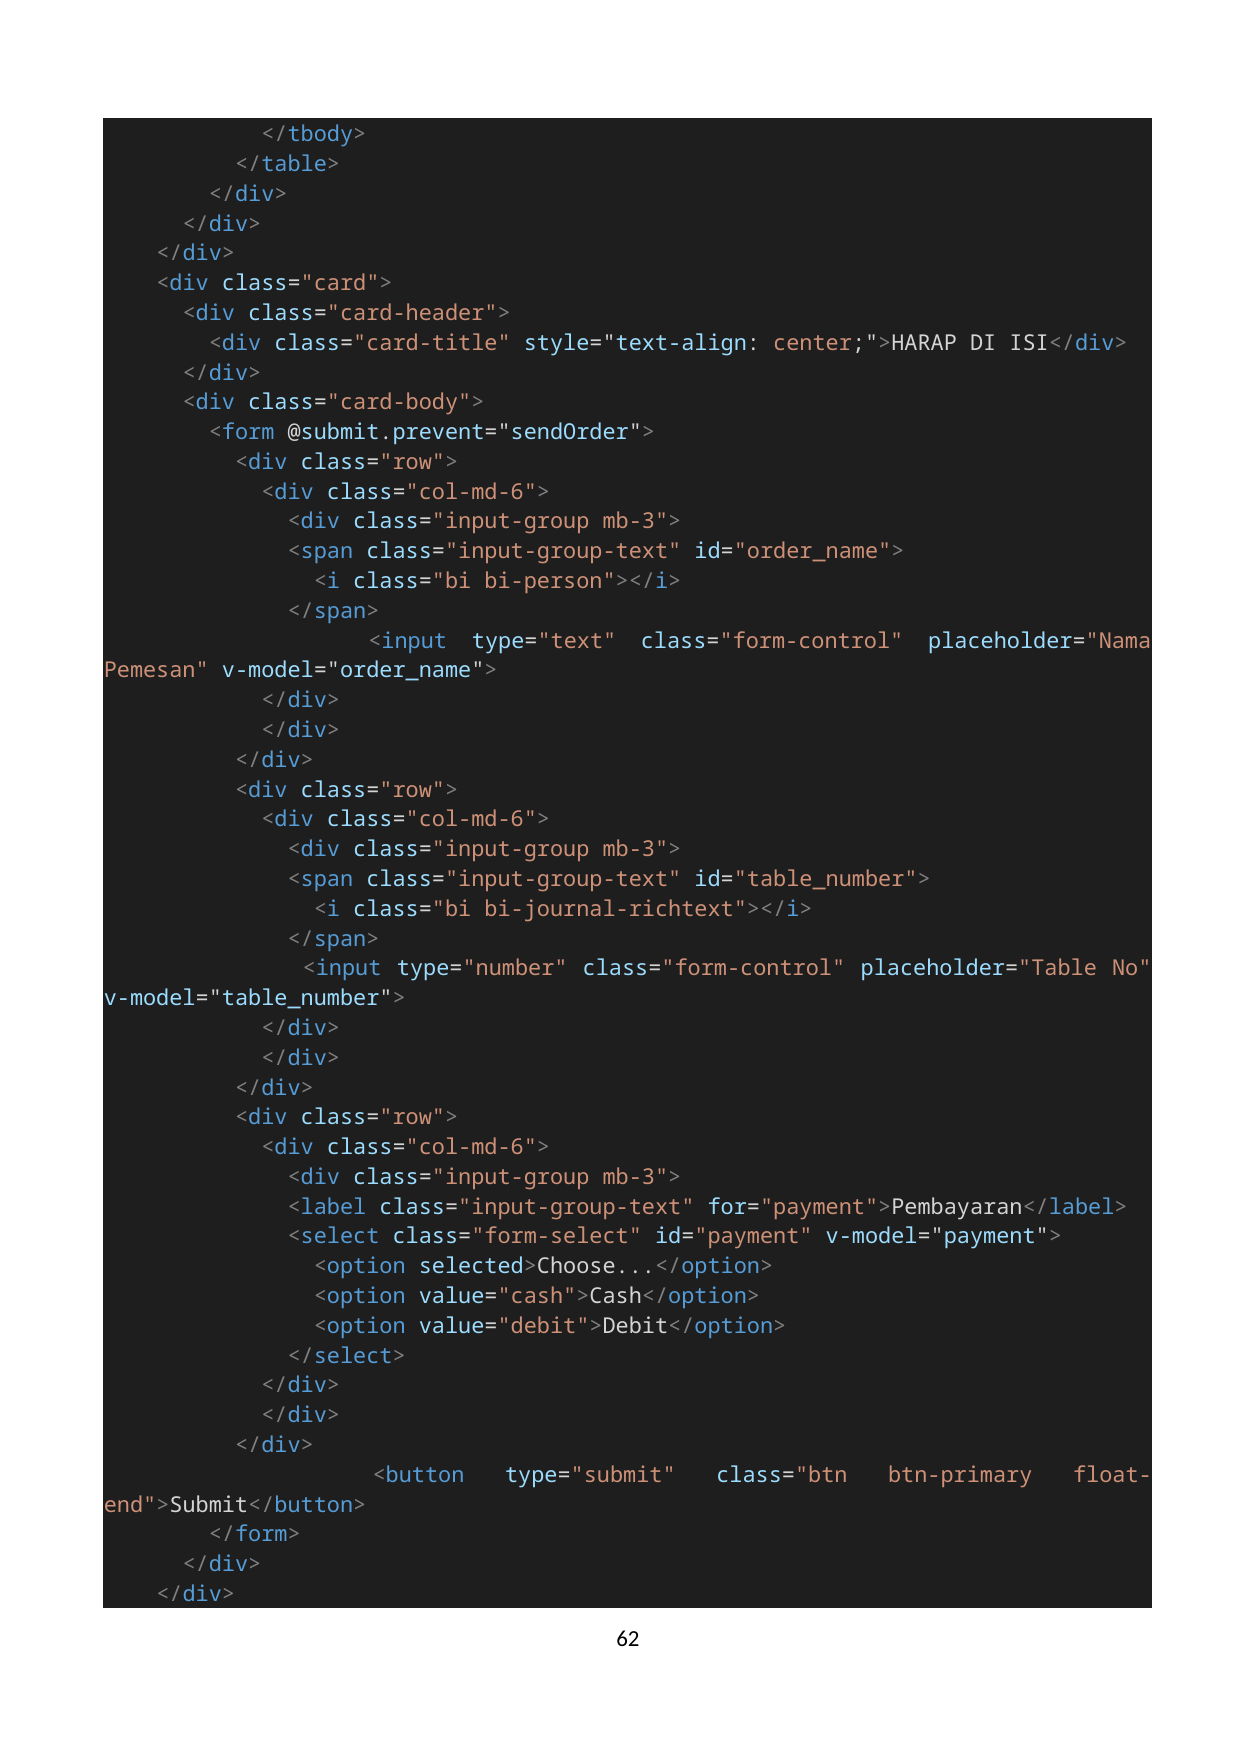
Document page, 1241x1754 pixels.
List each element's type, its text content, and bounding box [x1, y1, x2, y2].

text </div> [103, 1012, 1152, 1042]
text <div class="row"> [103, 773, 1152, 803]
text <div class="input-group mb-3"> [103, 1161, 1152, 1191]
text <div class="card"> [103, 267, 1152, 297]
text </div> [103, 714, 1152, 744]
text <input type="number" class="form-control" placeholder="Table No" v-model="table_number"> [103, 952, 1152, 1012]
text <div class="col-md-6"> [103, 1131, 1152, 1161]
text <option value="cash">Cash</option> [103, 1280, 1152, 1310]
text <input type="text" class="form-control" placeholder="Nama Pemesan" v-model="order_name"> [103, 624, 1152, 684]
text <div class="card-header"> [103, 297, 1152, 327]
text </select> [103, 1339, 1152, 1369]
text <button type="submit" class="btn btn-primary float-end">Submit</button> [103, 1459, 1152, 1518]
text </div> [103, 1578, 1152, 1608]
text <div class="card-body"> [103, 386, 1152, 416]
text </span> [103, 922, 1152, 952]
text </div> [103, 1399, 1152, 1429]
text <div class="row"> [103, 446, 1152, 476]
text <i class="bi bi-journal-richtext"></i> [103, 893, 1152, 922]
text </div> [103, 178, 1152, 207]
text </form> [103, 1518, 1152, 1548]
text <label class="input-group-text" for="payment">Pembayaran</label> [103, 1191, 1152, 1220]
text <option value="debit">Debit</option> [103, 1310, 1152, 1339]
text <div class="input-group mb-3"> [103, 505, 1152, 535]
text </div> [103, 1548, 1152, 1578]
text </div> [103, 1071, 1152, 1101]
text <i class="bi bi-person"></i> [103, 565, 1152, 595]
text </div> [103, 1429, 1152, 1459]
text <div class="row"> [103, 1101, 1152, 1131]
text </tbody> [103, 118, 1152, 148]
text </div> [103, 744, 1152, 773]
text <span class="input-group-text" id="table_number"> [103, 863, 1152, 893]
text <span class="input-group-text" id="order_name"> [103, 535, 1152, 565]
text <form @submit.prevent="sendOrder"> [103, 416, 1152, 446]
text </div> [103, 356, 1152, 386]
text <div class="card-title" style="text-align: center;">HARAP DI ISI</div> [103, 327, 1152, 356]
text <div class="col-md-6"> [103, 803, 1152, 833]
text </table> [103, 148, 1152, 178]
text </div> [103, 1042, 1152, 1071]
text <div class="col-md-6"> [103, 476, 1152, 505]
text </div> [103, 684, 1152, 714]
text <select class="form-select" id="payment" v-model="payment"> [103, 1220, 1152, 1250]
text <div class="input-group mb-3"> [103, 833, 1152, 863]
text </span> [103, 595, 1152, 624]
text </div> [103, 207, 1152, 237]
text </div> [103, 1369, 1152, 1399]
text </div> [103, 237, 1152, 267]
text <option selected>Choose...</option> [103, 1250, 1152, 1280]
